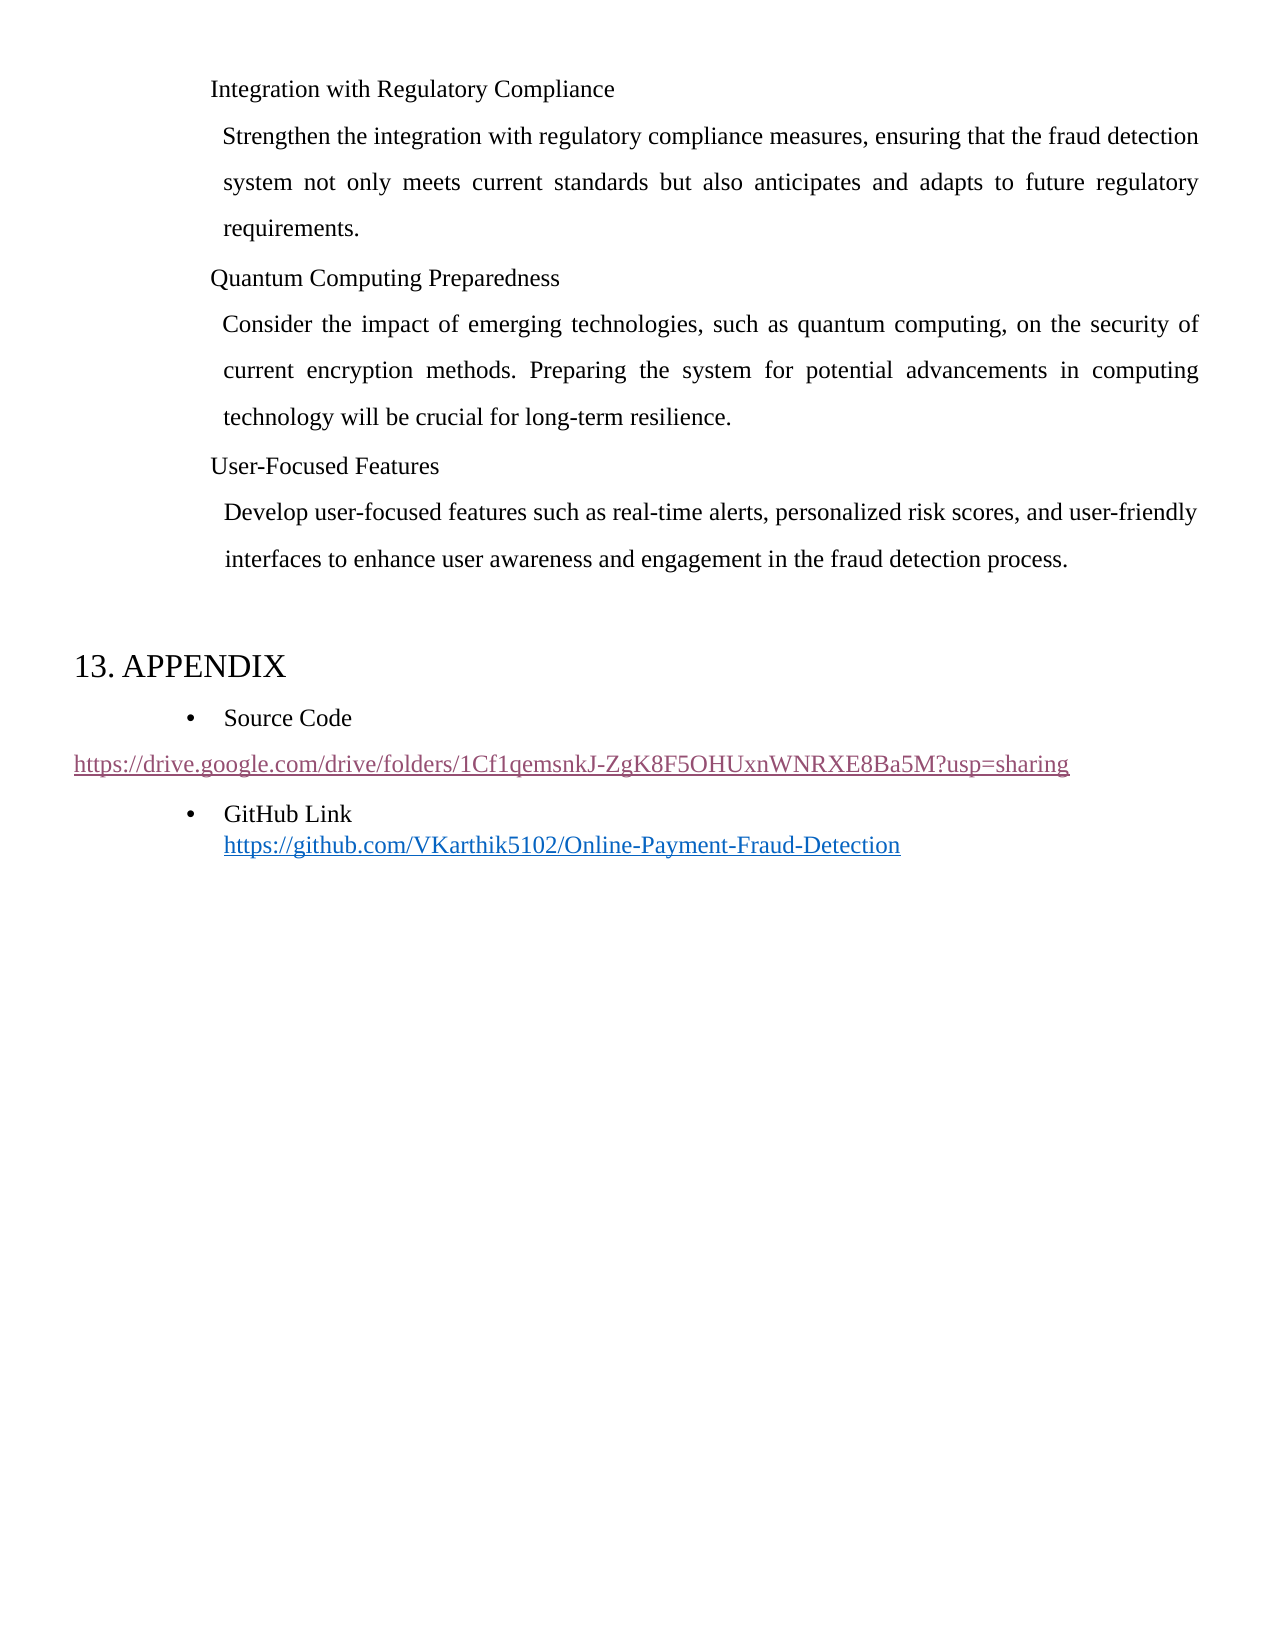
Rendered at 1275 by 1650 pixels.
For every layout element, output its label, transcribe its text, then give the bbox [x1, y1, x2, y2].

subtitle 13. APPENDIX [73, 646, 1210, 684]
list Source Code [186, 703, 1199, 732]
text https://drive.google.com/drive/folders/1Cf1qemsnkJ-ZgK8F5OHUxnWNRXE8Ba5M?usp=sharing [73, 749, 1266, 778]
subtitle  Integration with Regulatory Compliance [184, 74, 1210, 103]
text Consider the impact of emerging technologies, such as quantum computing, on the security of current encryption methods. Preparing the system for potential advancements in computing technology will be crucial for long-term resilience. [222, 309, 1200, 430]
text Strengthen the integration with regulatory compliance measures, ensuring that the fraud detection system not only meets current standards but also anticipates and adapts to future regulatory requirements. [222, 121, 1200, 242]
list GitHub Link https://github.com/VKarthik5102/Online-Payment-Fraud-Detection [186, 799, 1199, 858]
subtitle  User-Focused Features [184, 451, 1210, 480]
text Develop user-focused features such as real-time alerts, personalized risk scores, and user-friendly interfaces to enhance user awareness and engagement in the fraud detection process. [223, 497, 1199, 572]
subtitle  Quantum Computing Preparedness [184, 263, 1210, 292]
